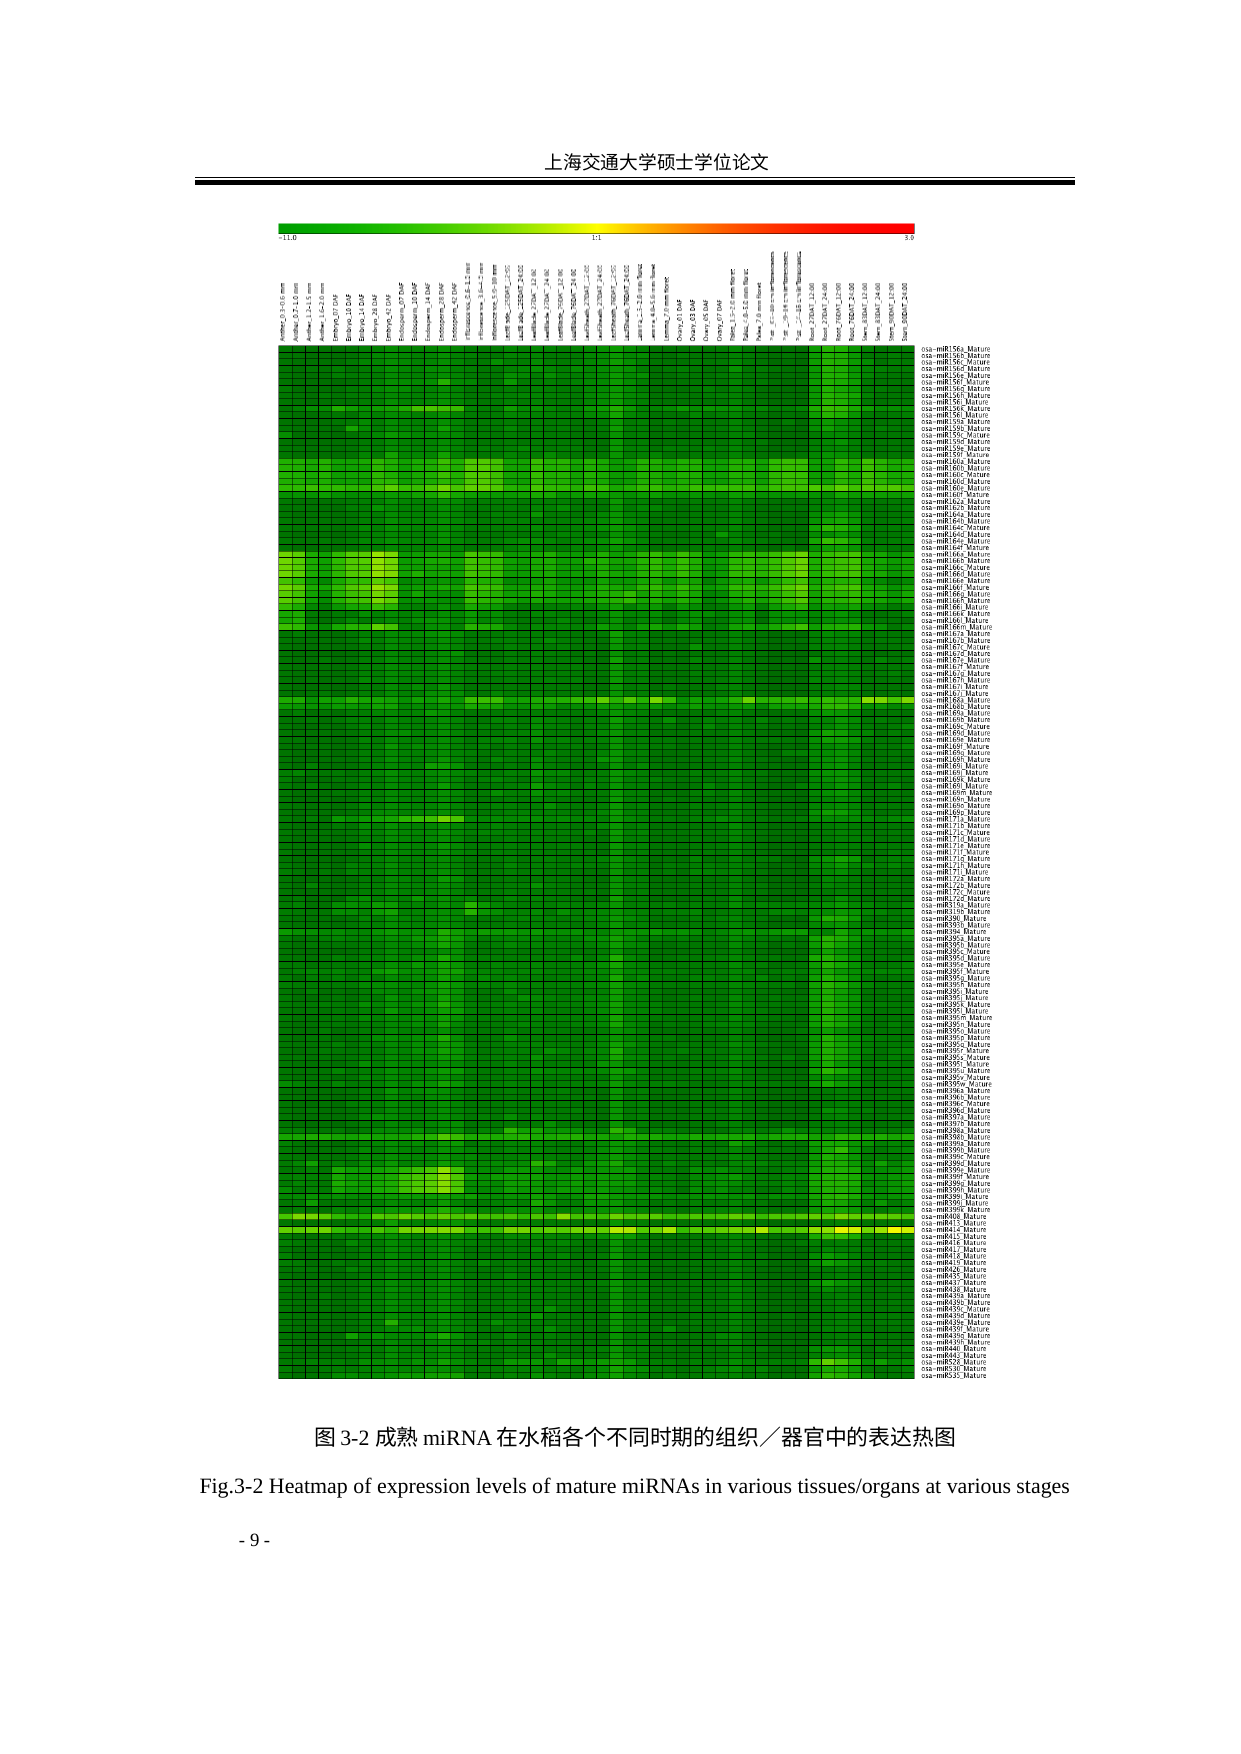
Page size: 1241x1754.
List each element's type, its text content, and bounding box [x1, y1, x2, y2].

text Fig.3-2 Heatmap of expression levels of mature miRNAs in various tissues/organs at various stages [195, 1473, 1075, 1498]
text 图3-2 成熟miRNA在水稻各个不同时期的组织／器官中的表达热图 [195, 1420, 1075, 1452]
picture [265, 211, 1005, 1392]
